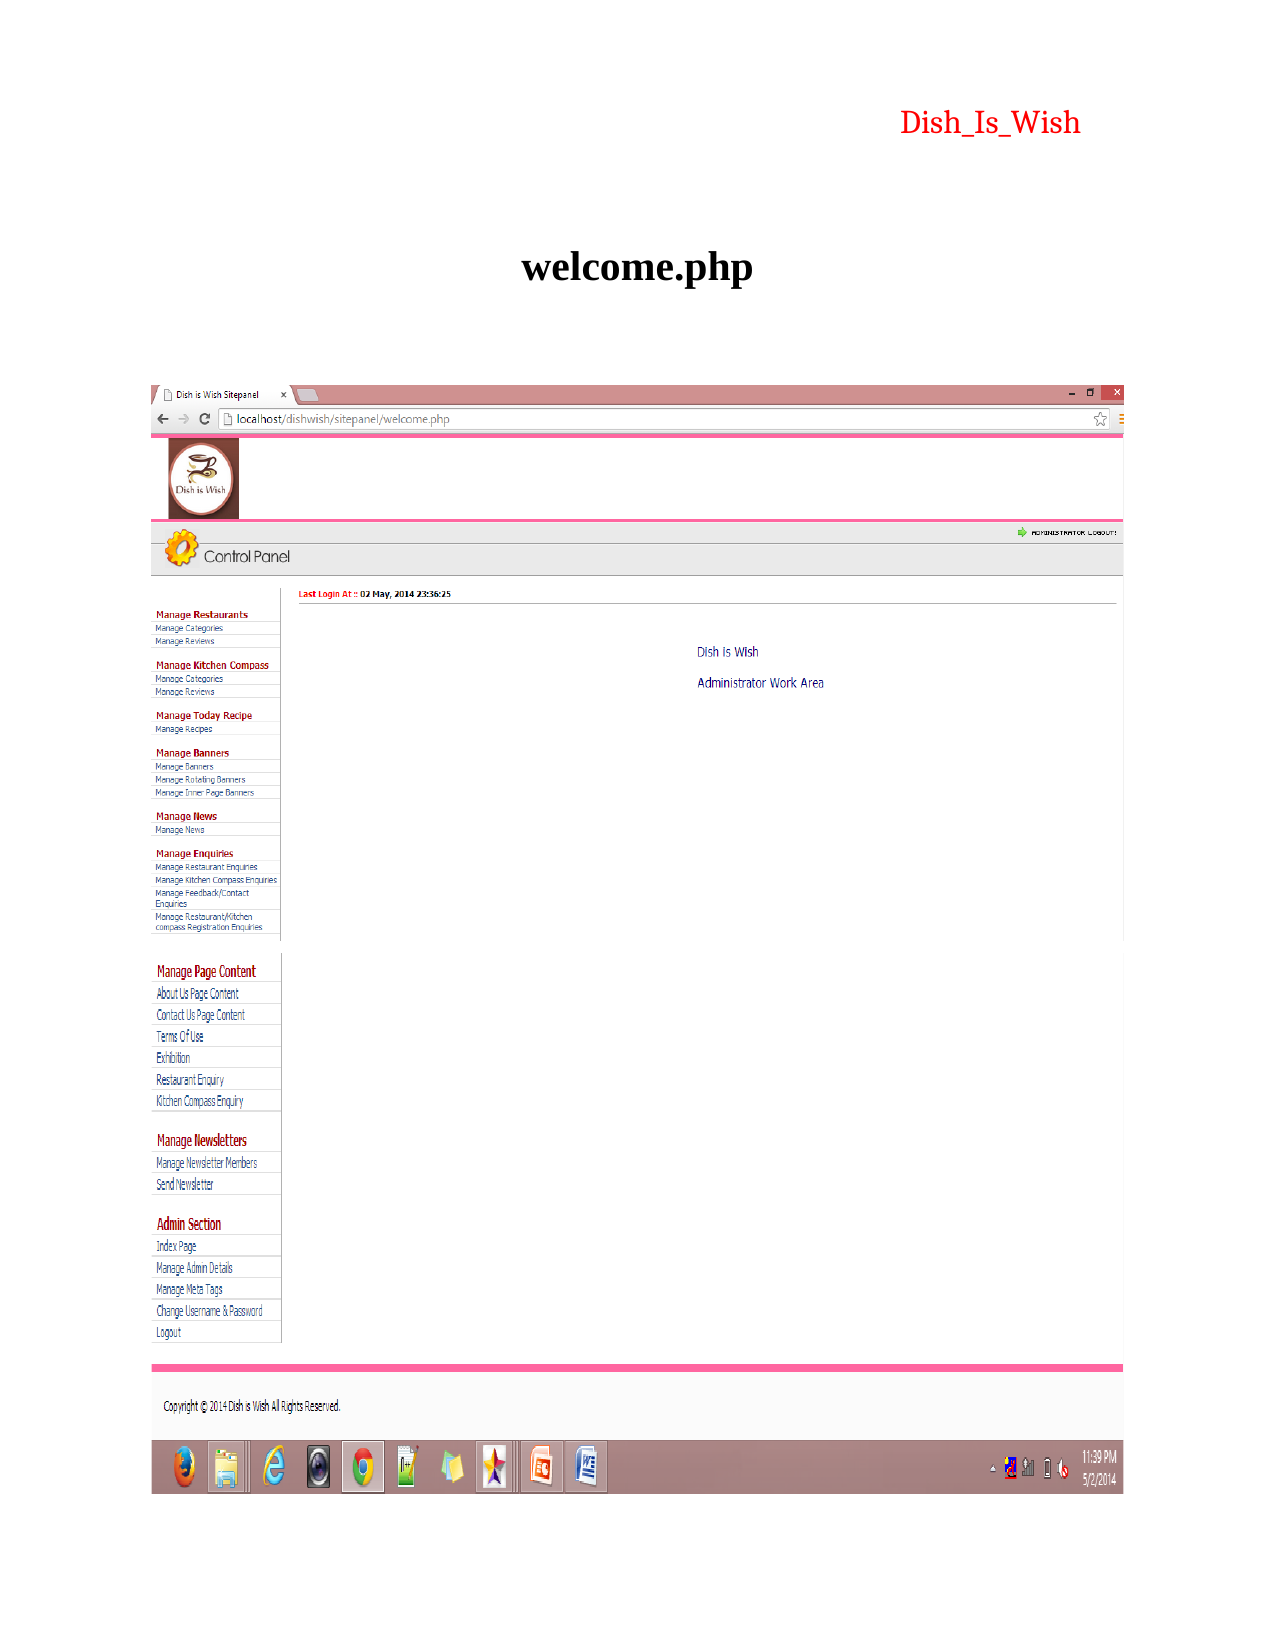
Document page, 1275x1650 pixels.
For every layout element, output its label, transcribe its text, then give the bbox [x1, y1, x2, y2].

picture [151, 385, 1124, 941]
picture [151, 953, 1124, 1494]
text welcome.php [150, 241, 1125, 289]
